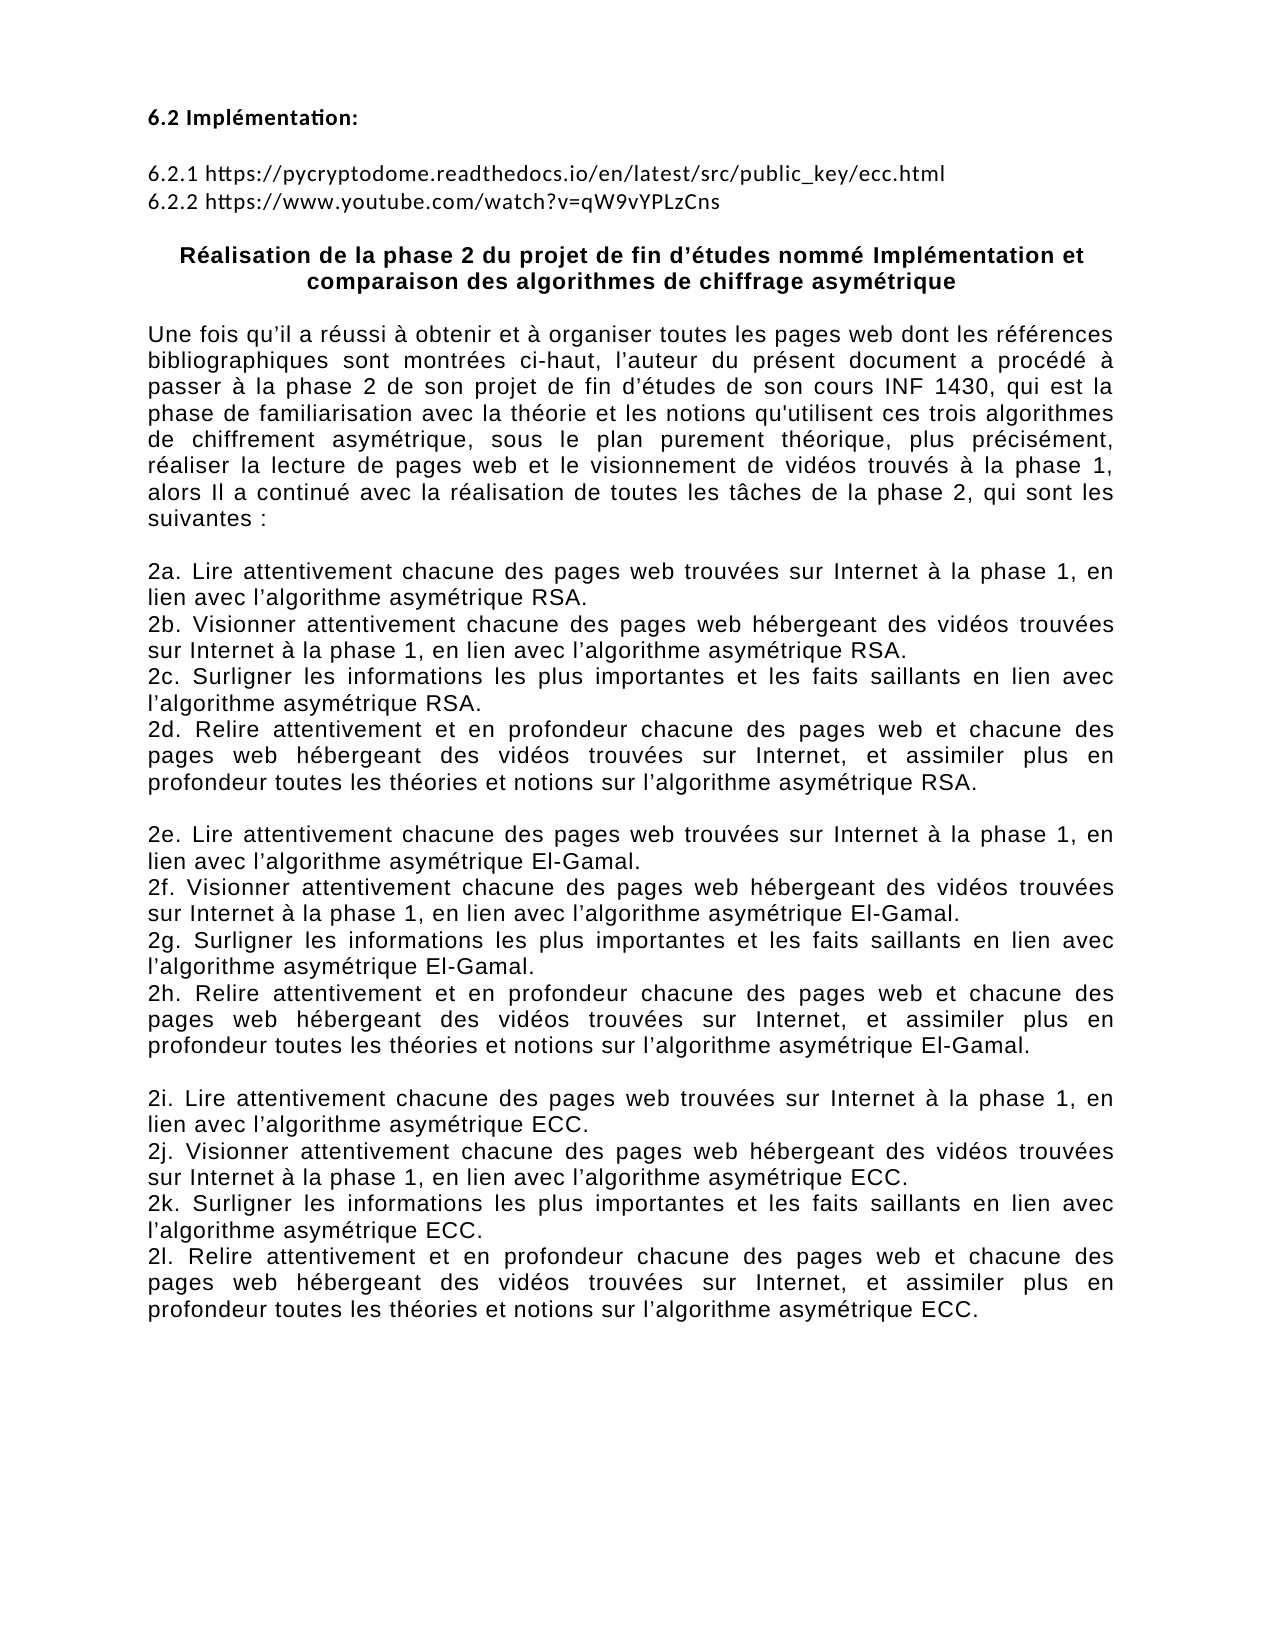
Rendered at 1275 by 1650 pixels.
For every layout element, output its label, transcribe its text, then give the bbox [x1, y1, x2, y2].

text 2b. Visionner attentivement chacune des pages web hébergeant des vidéos trouvées sur Internet à la phase 1, en lien avec l’algorithme asymétrique RSA. [148, 611, 1116, 663]
text 2l. Relire attentivement et en profondeur chacune des pages web et chacune des pages web hébergeant des vidéos trouvées sur Internet, et assimiler plus en profondeur toutes les théories et notions sur l’algorithme asymétrique ECC. [148, 1243, 1116, 1322]
text 6.2 Implémentation: [148, 103, 1116, 131]
text 2d. Relire attentivement et en profondeur chacune des pages web et chacune des pages web hébergeant des vidéos trouvées sur Internet, et assimiler plus en profondeur toutes les théories et notions sur l’algorithme asymétrique RSA. [148, 716, 1116, 795]
text Réalisation de la phase 2 du projet de fin d’études nommé Implémentation et comparaison des algorithmes de chiffrage asymétrique [148, 242, 1116, 294]
text 6.2.1 https://pycryptodome.readthedocs.io/en/latest/src/public_key/ecc.html [148, 159, 1116, 187]
text 2f. Visionner attentivement chacune des pages web hébergeant des vidéos trouvées sur Internet à la phase 1, en lien avec l’algorithme asymétrique El-Gamal. [148, 874, 1116, 927]
text 2j. Visionner attentivement chacune des pages web hébergeant des vidéos trouvées sur Internet à la phase 1, en lien avec l’algorithme asymétrique ECC. [148, 1138, 1116, 1190]
text 6.2.2 https://www.youtube.com/watch?v=qW9vYPLzCns [148, 187, 1116, 215]
text 2i. Lire attentivement chacune des pages web trouvées sur Internet à la phase 1, en lien avec l’algorithme asymétrique ECC. [148, 1085, 1116, 1138]
text 2e. Lire attentivement chacune des pages web trouvées sur Internet à la phase 1, en lien avec l’algorithme asymétrique El-Gamal. [148, 821, 1116, 874]
text 2k. Surligner les informations les plus importantes et les faits saillants en lien avec l’algorithme asymétrique ECC. [148, 1190, 1116, 1243]
text Une fois qu’il a réussi à obtenir et à organiser toutes les pages web dont les références bibliographiques sont montrées ci-haut, l’auteur du présent document a procédé à passer à la phase 2 de son projet de fin d’études de son cours INF 1430, qui est la phase de familiarisation avec la théorie et les notions qu'utilisent ces trois algorithmes de chiffrement asymétrique, sous le plan purement théorique, plus précisément, réaliser la lecture de pages web et le visionnement de vidéos trouvés à la phase 1, alors Il a continué avec la réalisation de toutes les tâches de la phase 2, qui sont les suivantes : [148, 321, 1116, 531]
text 2a. Lire attentivement chacune des pages web trouvées sur Internet à la phase 1, en lien avec l’algorithme asymétrique RSA. [148, 558, 1116, 611]
text 2c. Surligner les informations les plus importantes et les faits saillants en lien avec l’algorithme asymétrique RSA. [148, 663, 1116, 716]
text 2g. Surligner les informations les plus importantes et les faits saillants en lien avec l’algorithme asymétrique El-Gamal. [148, 927, 1116, 979]
text 2h. Relire attentivement et en profondeur chacune des pages web et chacune des pages web hébergeant des vidéos trouvées sur Internet, et assimiler plus en profondeur toutes les théories et notions sur l’algorithme asymétrique El-Gamal. [148, 979, 1116, 1058]
